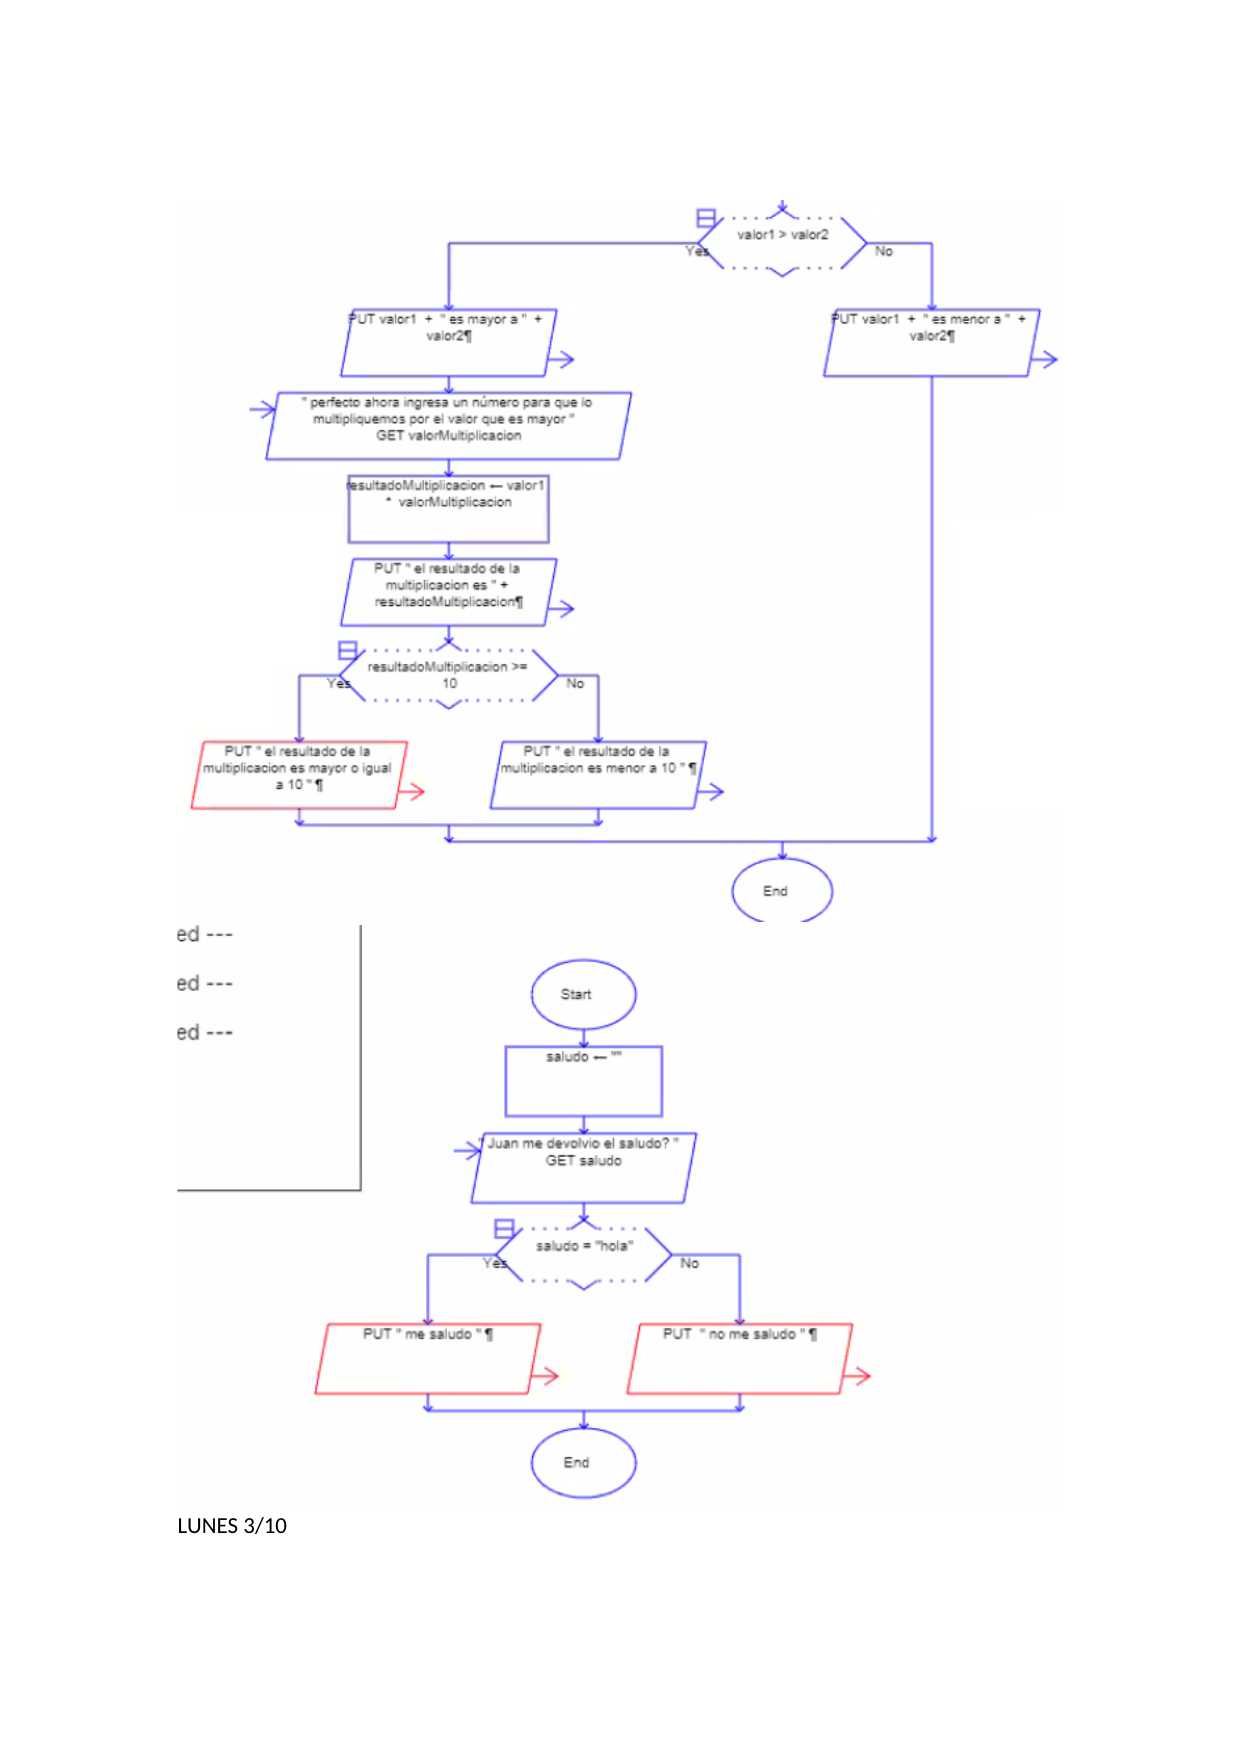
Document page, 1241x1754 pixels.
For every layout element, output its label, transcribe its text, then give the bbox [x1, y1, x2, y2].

picture [177, 925, 1063, 1508]
picture [177, 200, 1063, 922]
text LUNES 3/10 [177, 1508, 1063, 1539]
